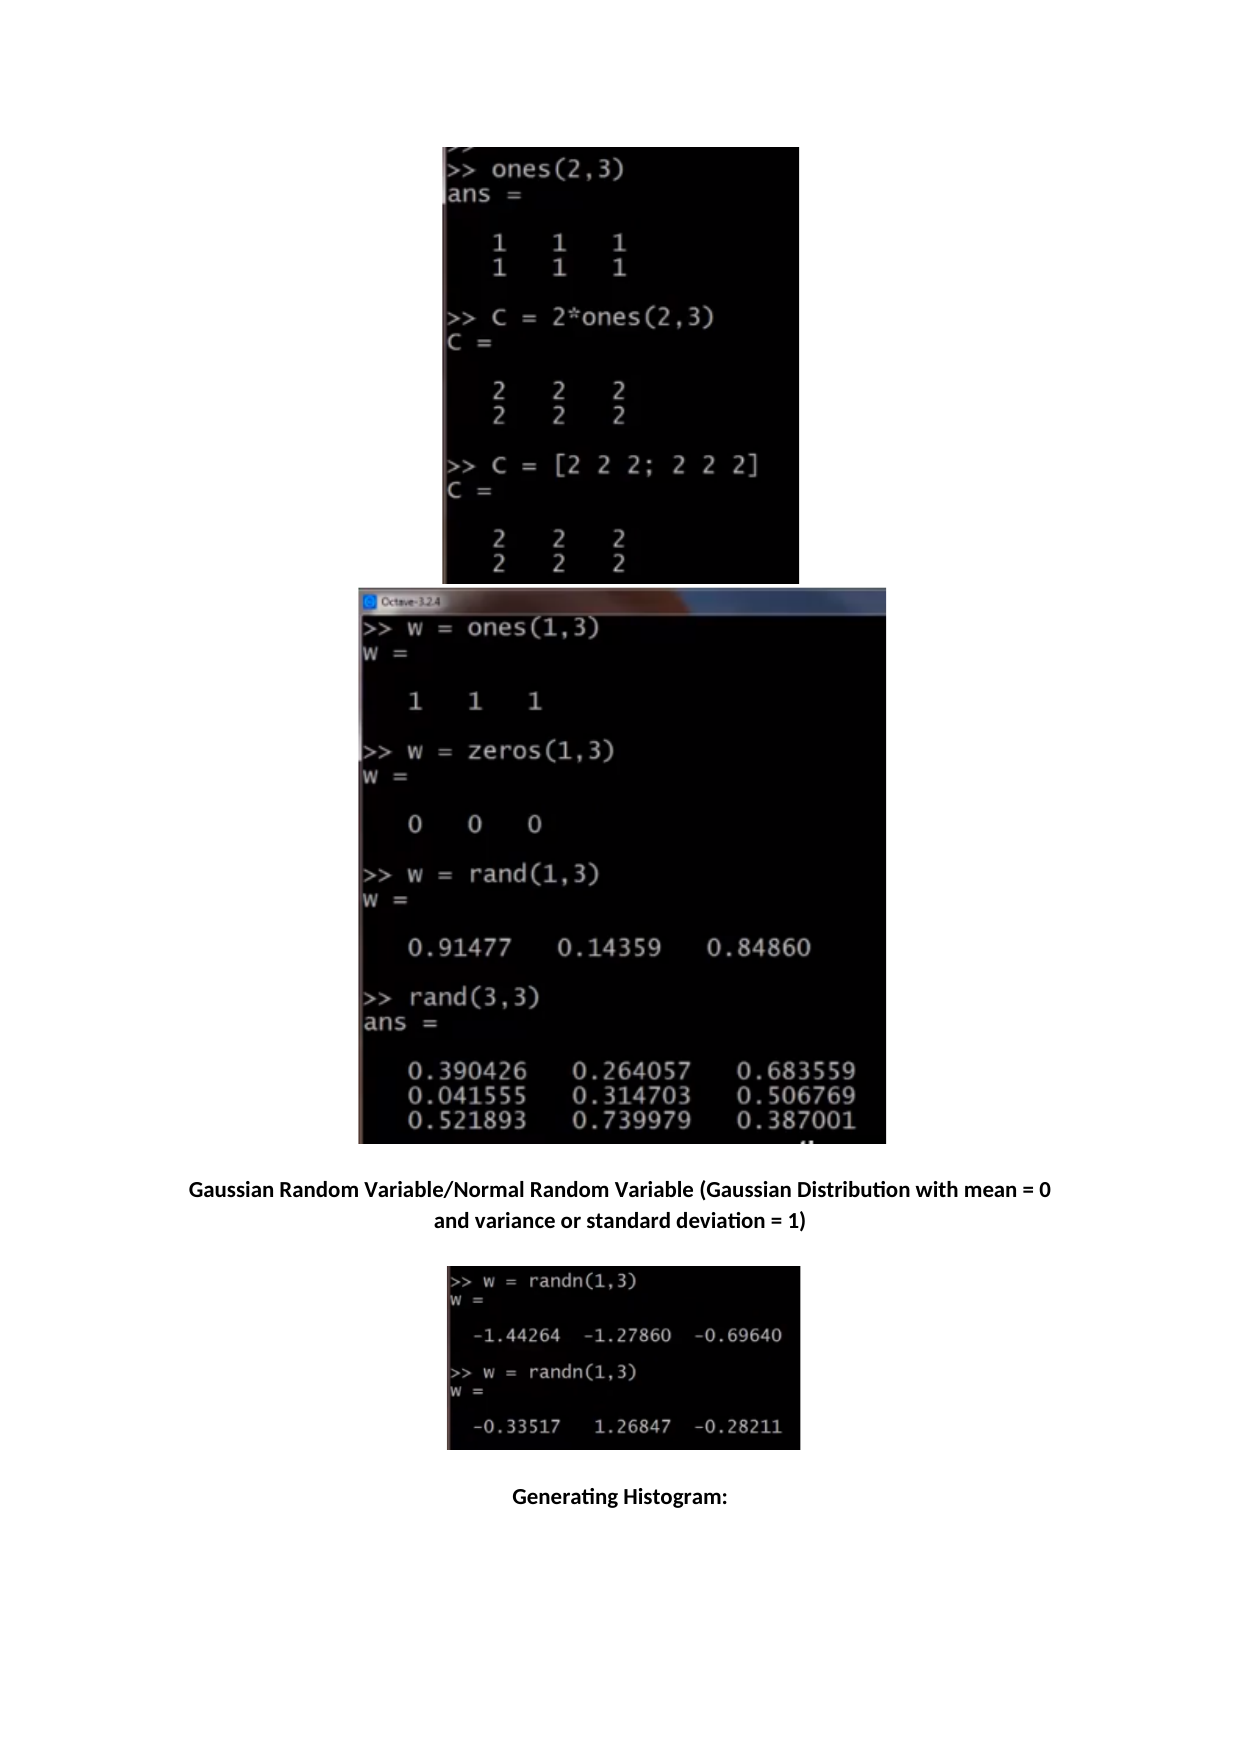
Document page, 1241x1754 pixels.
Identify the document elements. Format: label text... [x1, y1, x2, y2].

list Generating Histogram: [177, 1482, 1063, 1510]
picture [439, 1266, 801, 1450]
picture [441, 147, 800, 584]
list Gaussian Random Variable/Normal Random Variable (Gaussian Distribution with mean = 0 and variance or standard deviation = 1) [177, 1176, 1063, 1234]
picture [354, 585, 887, 1144]
